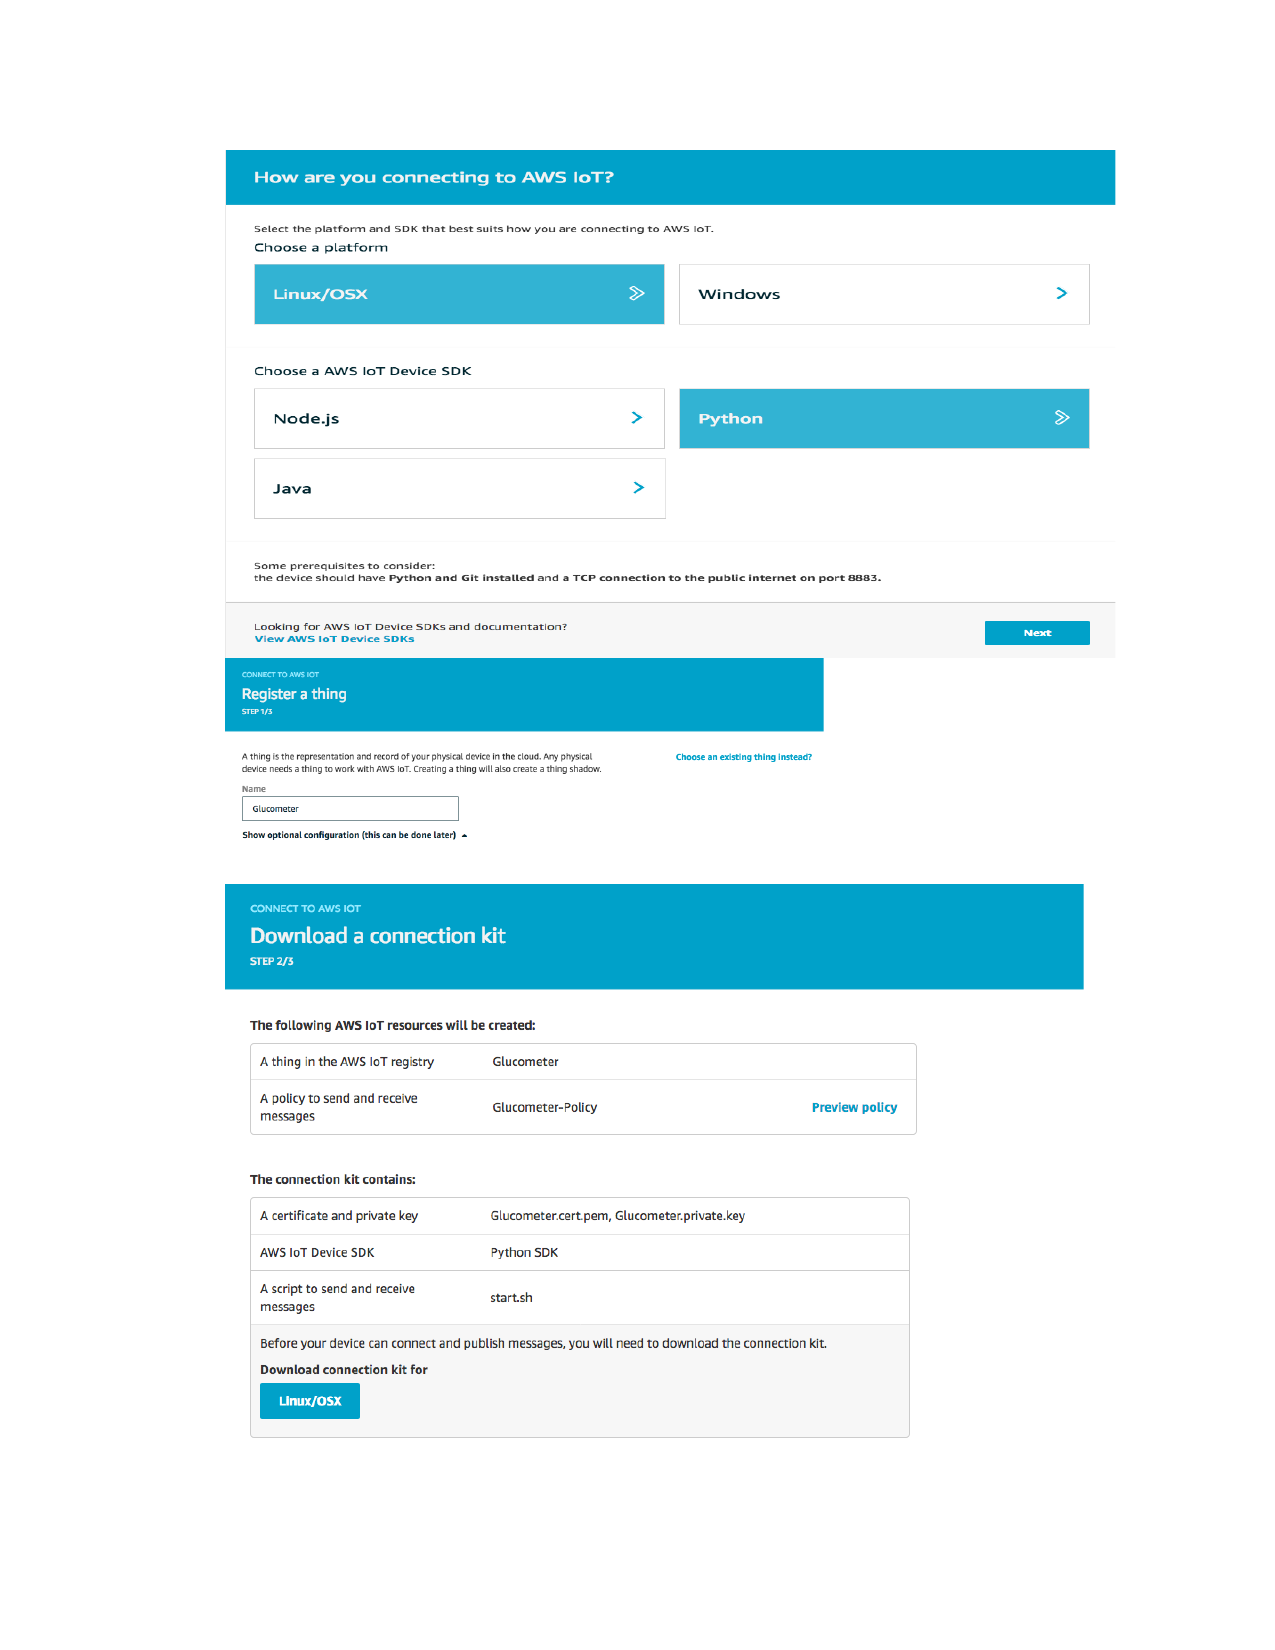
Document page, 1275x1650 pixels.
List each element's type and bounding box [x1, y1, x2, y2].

picture [225, 990, 1084, 1487]
picture [526, 172, 535, 182]
picture [225, 205, 1116, 658]
picture [431, 173, 458, 182]
picture [273, 690, 280, 699]
picture [406, 175, 415, 182]
picture [478, 175, 488, 184]
picture [283, 175, 296, 182]
picture [325, 175, 334, 182]
picture [306, 175, 314, 182]
picture [506, 175, 515, 182]
picture [225, 732, 824, 859]
picture [466, 175, 475, 182]
picture [301, 927, 310, 942]
picture [278, 933, 297, 942]
picture [592, 172, 603, 182]
picture [321, 933, 334, 942]
picture [418, 933, 432, 941]
picture [341, 175, 351, 184]
picture [270, 175, 281, 181]
picture [323, 692, 332, 698]
picture [483, 927, 490, 942]
picture [243, 689, 250, 698]
picture [252, 928, 269, 942]
picture [355, 933, 362, 943]
picture [580, 175, 590, 182]
picture [399, 932, 408, 942]
picture [496, 173, 503, 182]
picture [536, 172, 559, 182]
picture [353, 175, 363, 182]
picture [447, 933, 455, 942]
picture [418, 175, 428, 182]
